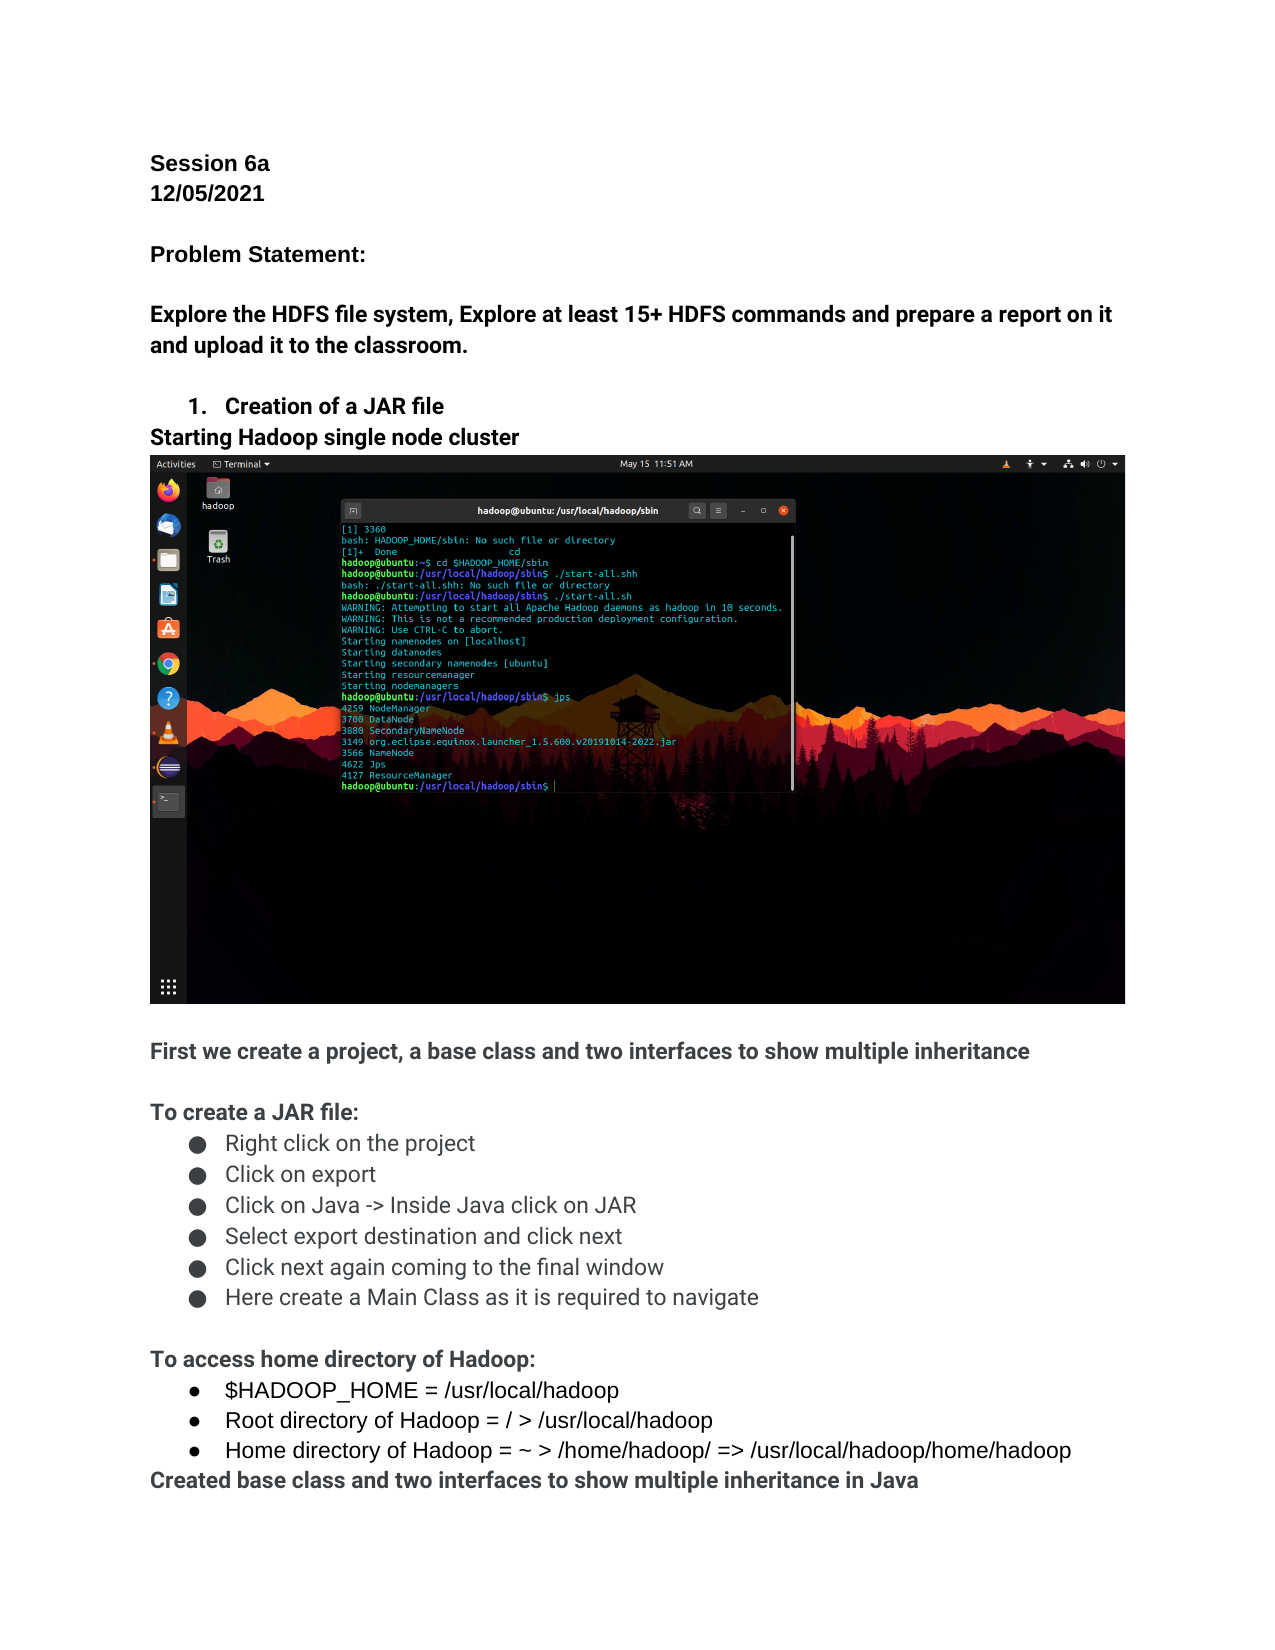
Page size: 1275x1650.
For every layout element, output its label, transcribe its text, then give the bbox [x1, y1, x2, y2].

text Session 6a [150, 150, 1125, 176]
list Root directory of Hadoop = / > /usr/local/hadoop [187, 1407, 1125, 1433]
list Click next again coming to the final window [187, 1254, 1125, 1281]
text Problem Statement: [150, 241, 1125, 267]
text To create a JAR file: [150, 1099, 1125, 1126]
list Home directory of Hadoop = ~ > /home/hadoop/ => /usr/local/hadoop/home/hadoop [187, 1437, 1125, 1464]
list Click on Java -> Inside Java click on JAR [187, 1192, 1125, 1219]
text Created base class and two interfaces to show multiple inheritance in Java [150, 1468, 1125, 1494]
text 12/05/2021 [150, 180, 1125, 207]
picture [150, 455, 1125, 1004]
list Here create a Main Class as it is required to navigate [187, 1284, 1125, 1311]
text To access home directory of Hadoop: [150, 1346, 1125, 1373]
list Click on export [187, 1161, 1125, 1188]
text Explore the HDFS file system, Explore at least 15+ HDFS commands and prepare a report on it and upload it to the classroom. [150, 301, 1125, 359]
list Creation of a JAR file [187, 393, 1125, 420]
list Select export destination and click next [187, 1223, 1125, 1250]
text Starting Hadoop single node cluster [150, 424, 1125, 451]
text First we create a project, a base class and two interfaces to show multiple inheritance [150, 1038, 1125, 1065]
list $HADOOP_HOME = /usr/local/hadoop [187, 1377, 1125, 1403]
list Right click on the project [187, 1130, 1125, 1157]
